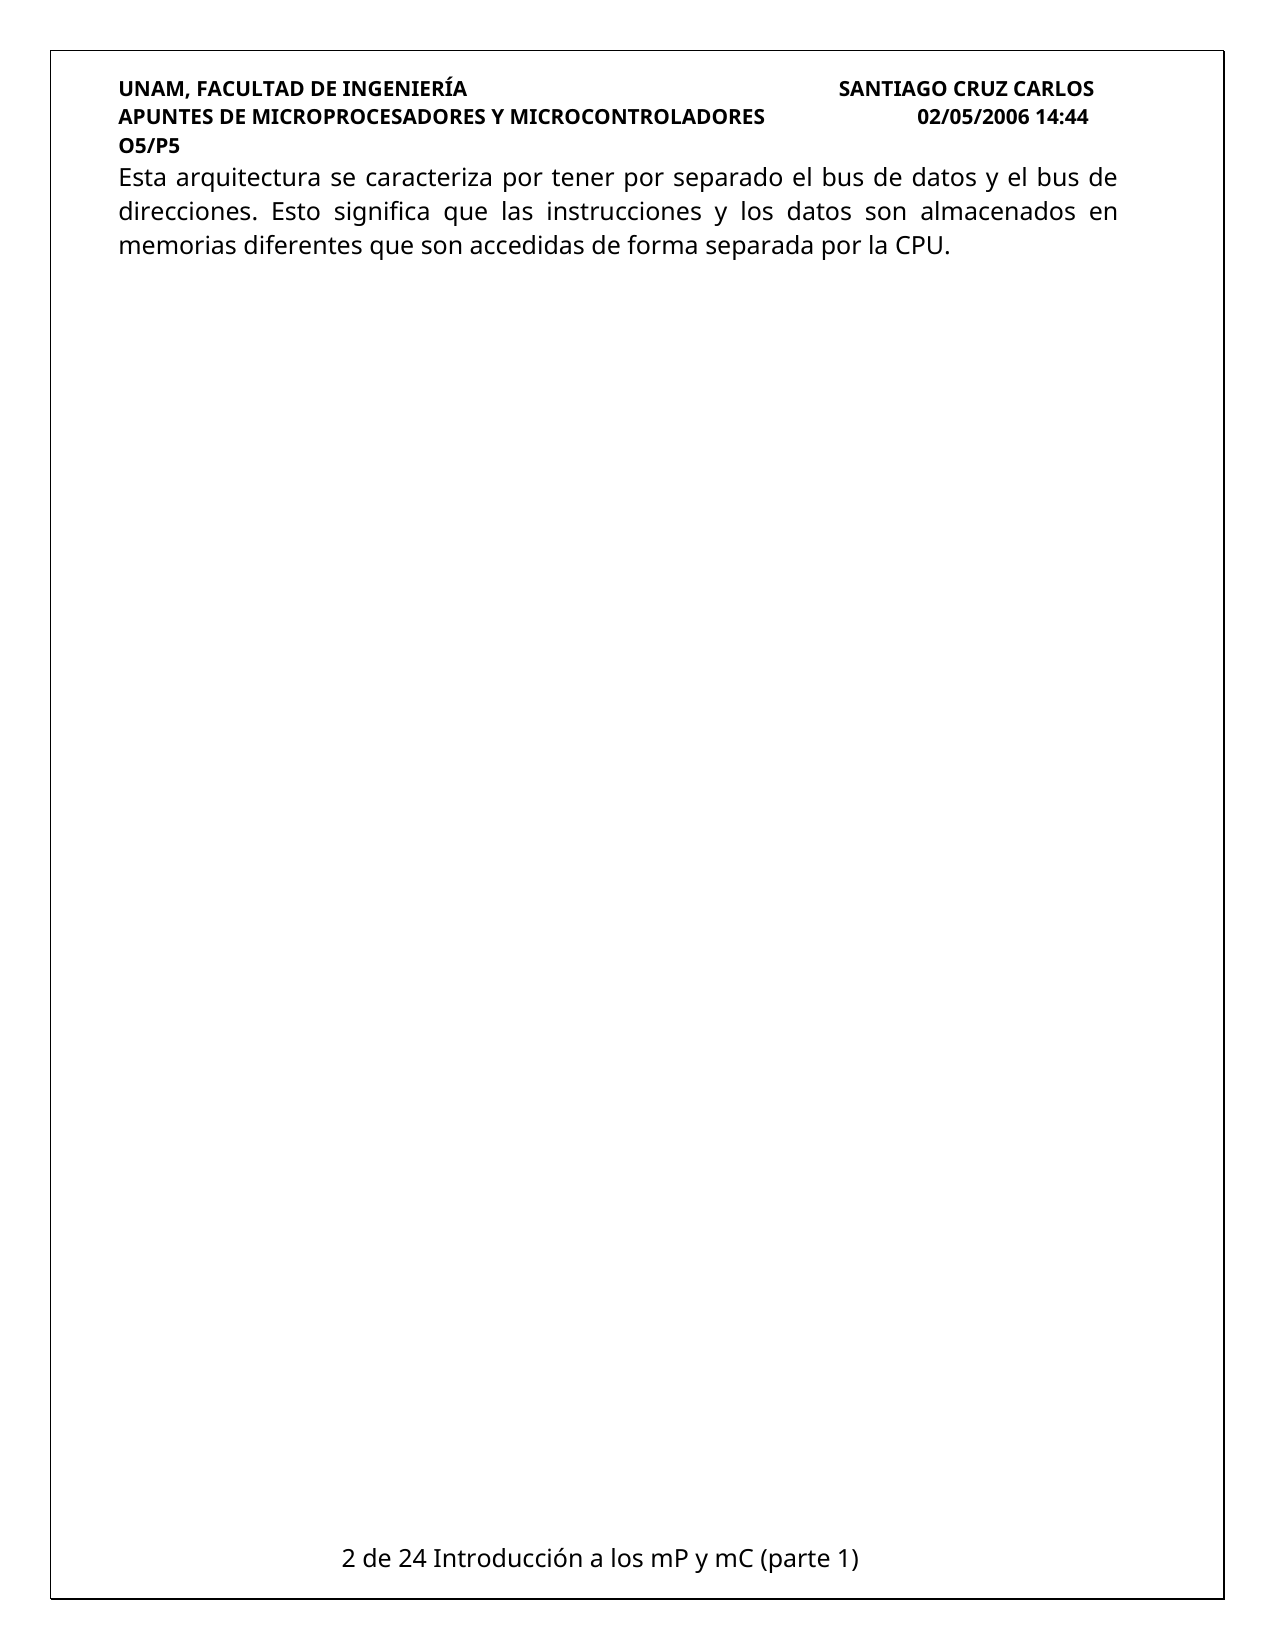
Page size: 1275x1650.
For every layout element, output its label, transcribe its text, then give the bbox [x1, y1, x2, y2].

text Esta arquitectura se caracteriza por tener por separado el bus de datos y el bus de direcciones. Esto significa que las instrucciones y los datos son almacenados en memorias diferentes que son accedidas de forma separada por la CPU. [118, 159, 1120, 261]
